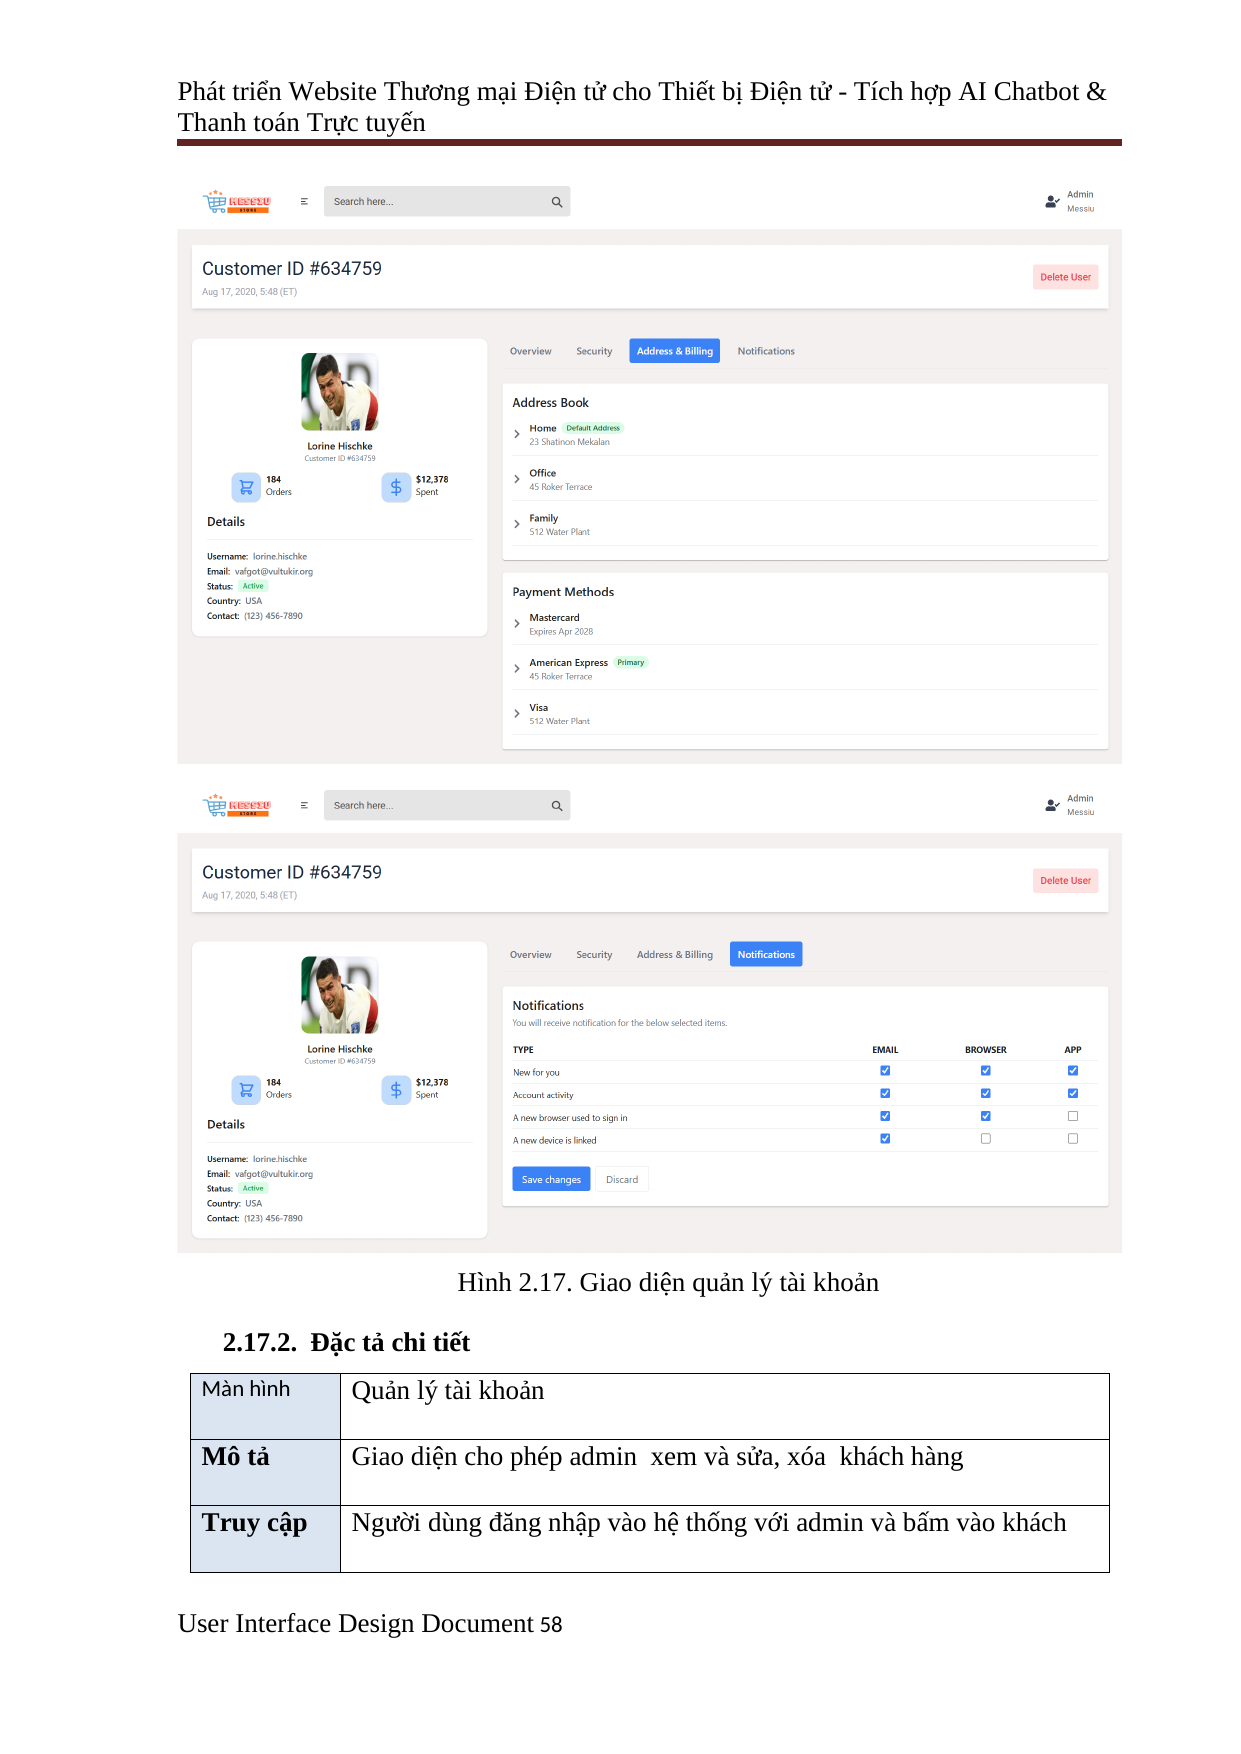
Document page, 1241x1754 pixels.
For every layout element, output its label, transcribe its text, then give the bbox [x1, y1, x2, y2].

text Hình 2.17. Giao diện quản lý tài khoản [215, 1266, 1122, 1297]
picture [177, 777, 1123, 1253]
subtitle Đặc tả chi tiết [223, 1326, 1122, 1358]
picture [177, 173, 1123, 764]
